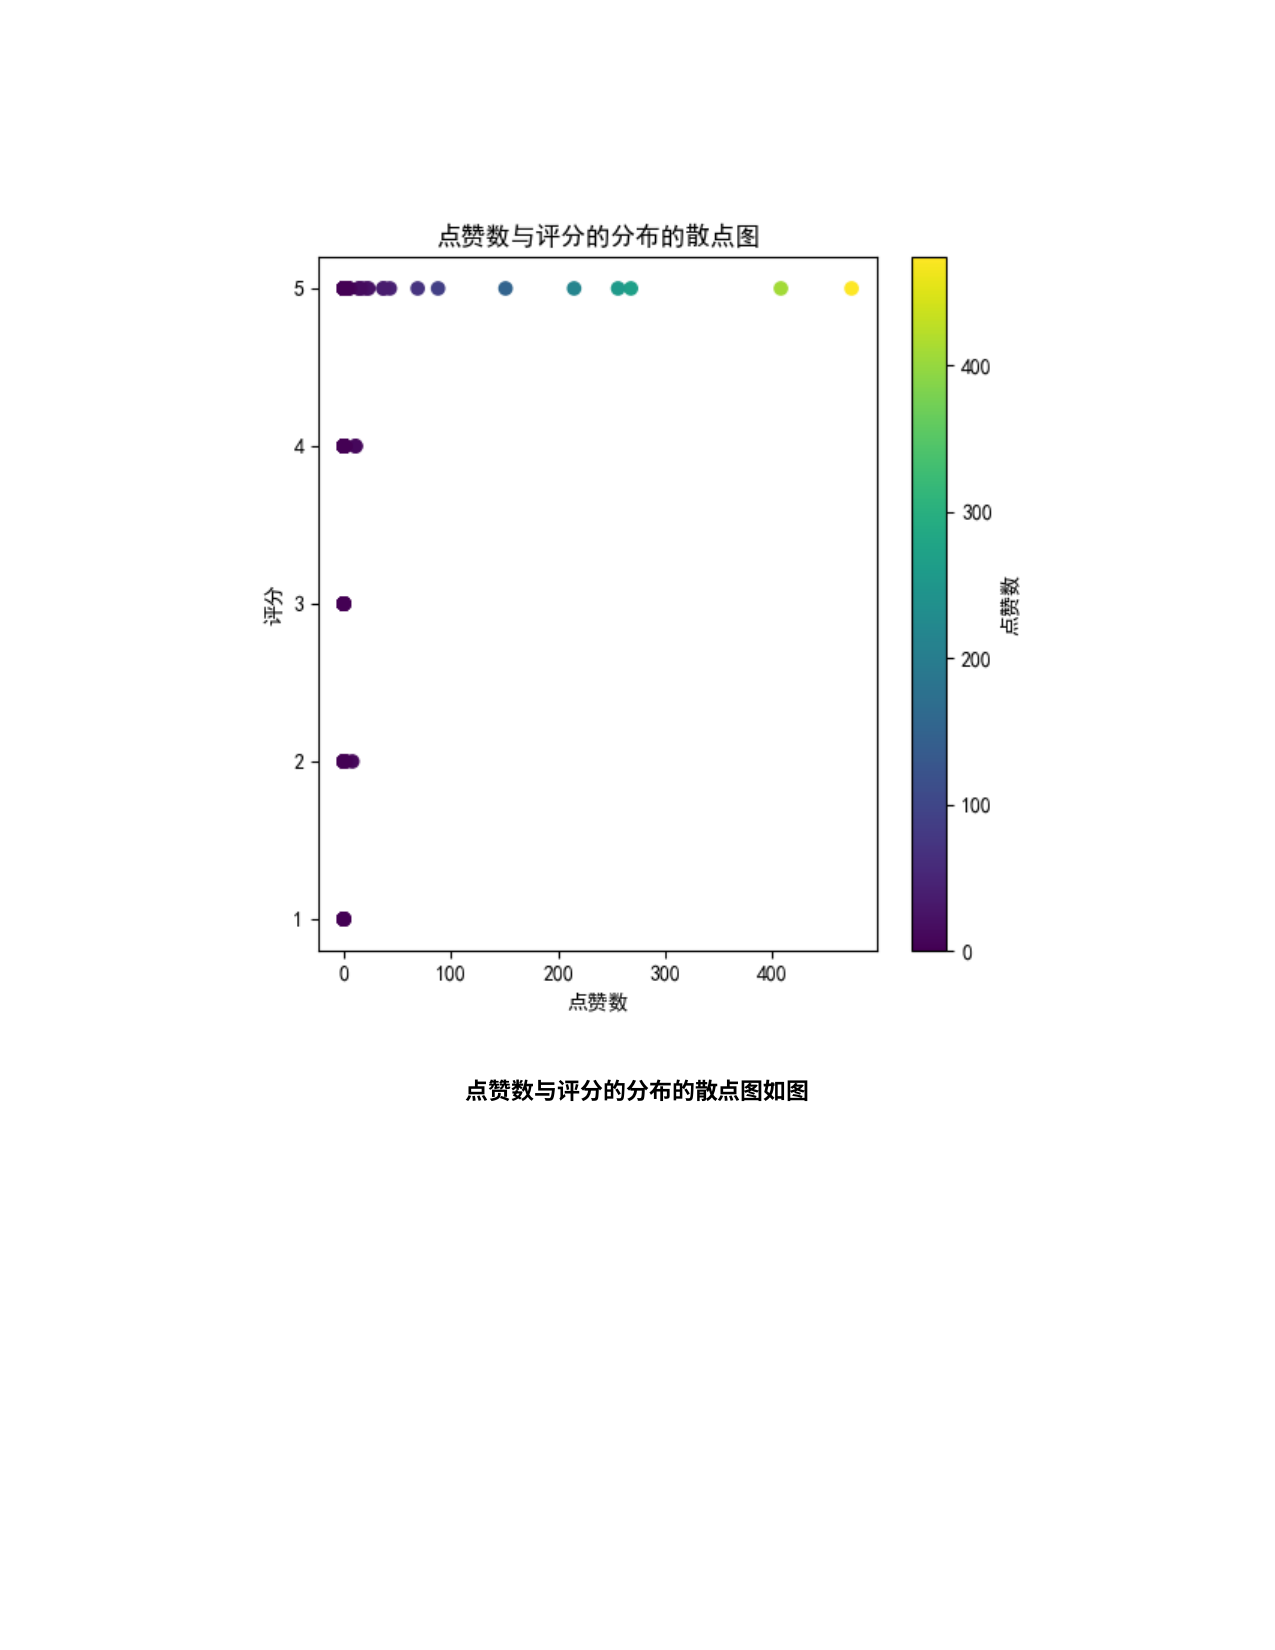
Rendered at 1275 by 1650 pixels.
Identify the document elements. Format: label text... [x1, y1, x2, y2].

text 点赞数与评分的分布的散点图如图 [187, 1075, 1087, 1106]
picture [206, 150, 1107, 1050]
